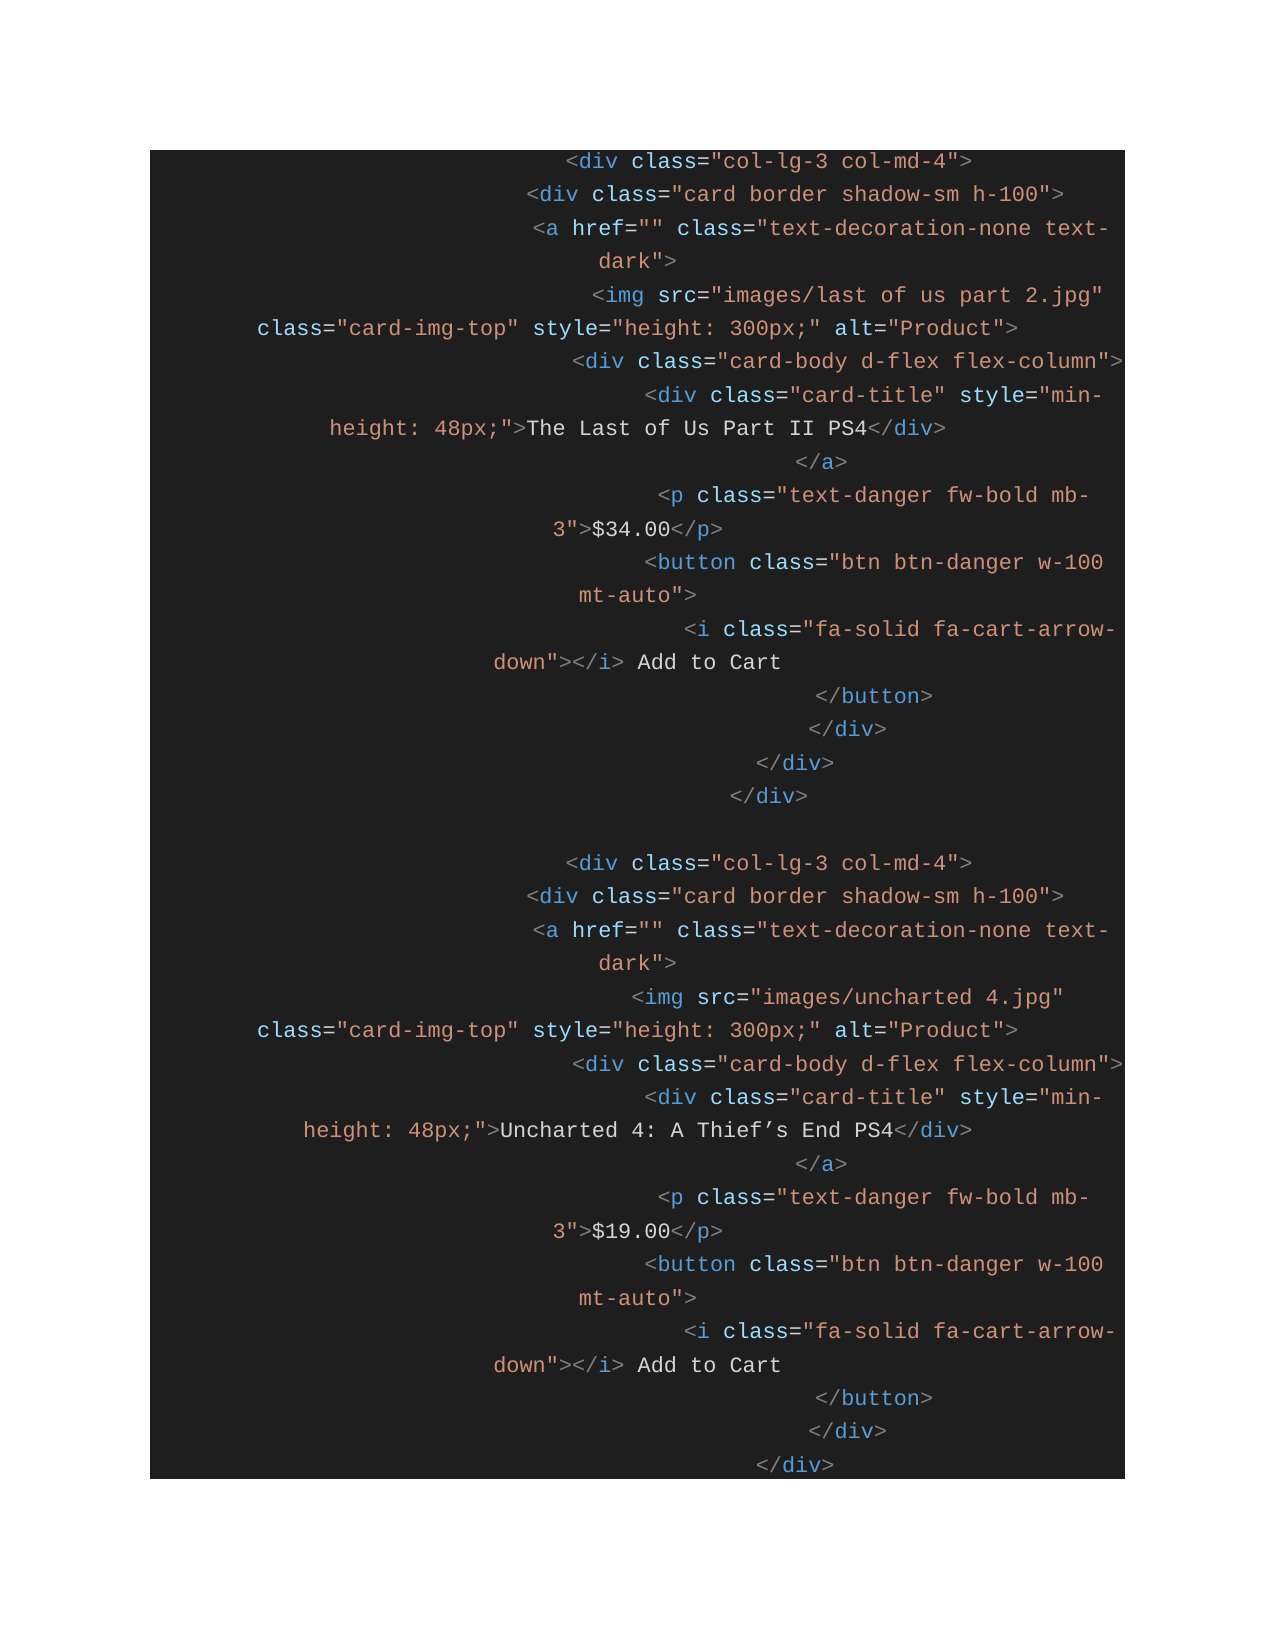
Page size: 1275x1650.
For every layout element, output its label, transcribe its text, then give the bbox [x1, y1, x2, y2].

text <button class="btn btn-danger w-100 mt-auto"> [150, 551, 1125, 609]
text <button class="btn btn-danger w-100 mt-auto"> [150, 1253, 1125, 1312]
text <i class="fa-solid fa-cart-arrow-down"></i> Add to Cart [150, 1320, 1125, 1378]
text </a> [150, 451, 1125, 476]
text <div class="card-title" style="min-height: 48px;">Uncharted 4: A Thief’s End PS4</div> [150, 1086, 1125, 1144]
text <p class="text-danger fw-bold mb-3">$19.00</p> [150, 1187, 1125, 1245]
text <div class="card border shadow-sm h-100"> [150, 886, 1125, 910]
text <img src="images/last of us part 2.jpg" class="card-img-top" style="height: 300px;" alt="Product"> [150, 284, 1125, 342]
text <div class="card border shadow-sm h-100"> [150, 183, 1125, 208]
text <a href="" class="text-decoration-none text-dark"> [150, 919, 1125, 977]
text <a href="" class="text-decoration-none text-dark"> [150, 217, 1125, 275]
text <img src="images/uncharted 4.jpg" class="card-img-top" style="height: 300px;" alt="Product"> [150, 986, 1125, 1044]
text </button> [150, 1387, 1125, 1412]
text </div> [150, 1454, 1125, 1479]
text </div> [150, 752, 1125, 777]
text <div class="col-lg-3 col-md-4"> [150, 150, 1125, 175]
text </div> [150, 718, 1125, 743]
text </button> [150, 685, 1125, 710]
text <p class="text-danger fw-bold mb-3">$34.00</p> [150, 484, 1125, 543]
text </div> [150, 1421, 1125, 1445]
text <div class="col-lg-3 col-md-4"> [150, 852, 1125, 877]
text </a> [150, 1153, 1125, 1178]
text <div class="card-body d-flex flex-column"> [150, 351, 1125, 375]
text <div class="card-body d-flex flex-column"> [150, 1053, 1125, 1078]
text <div class="card-title" style="min-height: 48px;">The Last of Us Part II PS4</div> [150, 384, 1125, 442]
text </div> [150, 785, 1125, 810]
text <i class="fa-solid fa-cart-arrow-down"></i> Add to Cart [150, 618, 1125, 676]
